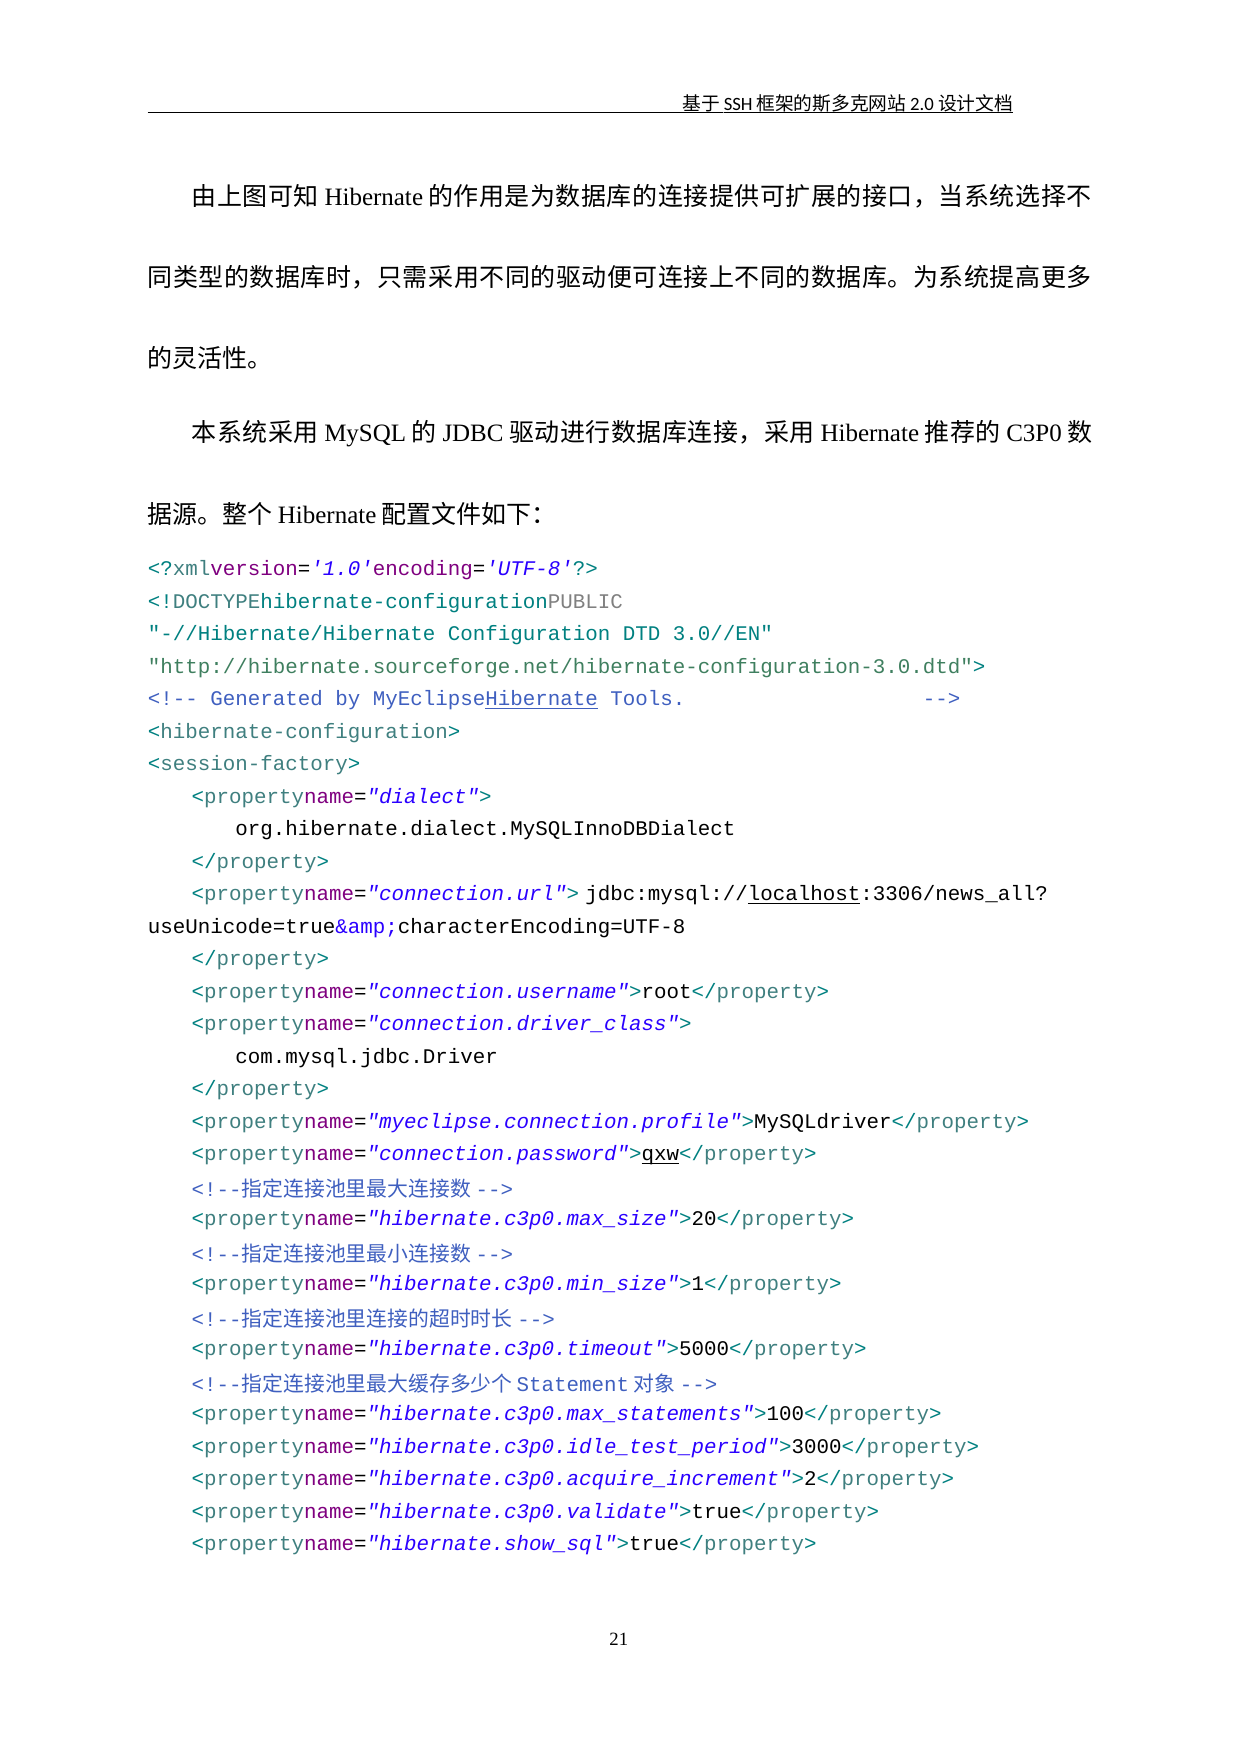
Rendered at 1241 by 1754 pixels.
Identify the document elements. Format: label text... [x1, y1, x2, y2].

text <propertyname="hibernate.c3p0.max_size">20</property> [148, 1204, 1092, 1236]
text <propertyname="hibernate.c3p0.max_statements">100</property> [148, 1399, 1092, 1431]
text <session-factory> [148, 749, 1092, 781]
text com.mysql.jdbc.Driver [148, 1041, 1092, 1074]
text "-//Hibernate/Hibernate Configuration DTD 3.0//EN" [148, 619, 1092, 651]
text <propertyname="hibernate.c3p0.acquire_increment">2</property> [148, 1464, 1092, 1496]
text 本系统采用MySQL的JDBC驱动进行数据库连接，采用Hibernate推荐的C3P0数据源。整个Hibernate配置文件如下： [148, 398, 1092, 545]
text <propertyname="myeclipse.connection.profile">MySQLdriver</property> [148, 1106, 1092, 1139]
text "http://hibernate.sourceforge.net/hibernate-configuration-3.0.dtd"> [148, 651, 1092, 684]
text <propertyname="connection.url"> jdbc:mysql://localhost:3306/news_all?useUnicode=true&amp;characterEncoding=UTF-8 [148, 879, 1092, 944]
text </property> [148, 944, 1092, 976]
text org.hibernate.dialect.MySQLInnoDBDialect [148, 814, 1092, 846]
text <hibernate-configuration> [148, 716, 1092, 749]
text </property> [148, 1074, 1092, 1106]
text <propertyname="hibernate.show_sql">true</property> [148, 1529, 1092, 1561]
text </property> [148, 846, 1092, 879]
text <!--指定连接池里连接的超时时长 --> [148, 1301, 1092, 1334]
text <?xmlversion='1.0'encoding='UTF-8'?> [148, 554, 1092, 586]
text <propertyname="connection.username">root</property> [148, 976, 1092, 1009]
text <!--指定连接池里最大连接数 --> [148, 1171, 1092, 1204]
text <!-- Generated by MyEclipseHibernate Tools. --> [148, 684, 1092, 716]
text <propertyname="hibernate.c3p0.validate">true</property> [148, 1496, 1092, 1529]
text <!--指定连接池里最大缓存多少个Statement对象 --> [148, 1366, 1092, 1399]
text <propertyname="connection.driver_class"> [148, 1009, 1092, 1041]
text <propertyname="hibernate.c3p0.idle_test_period">3000</property> [148, 1431, 1092, 1464]
text <!--指定连接池里最小连接数 --> [148, 1236, 1092, 1269]
text <propertyname="dialect"> [148, 781, 1092, 814]
text <propertyname="hibernate.c3p0.min_size">1</property> [148, 1269, 1092, 1301]
text <propertyname="connection.password">qxw</property> [148, 1139, 1092, 1171]
text 由上图可知Hibernate的作用是为数据库的连接提供可扩展的接口，当系统选择不同类型的数据库时，只需采用不同的驱动便可连接上不同的数据库。为系统提高更多的灵活性。 [148, 162, 1092, 389]
text <!DOCTYPEhibernate-configurationPUBLIC [148, 586, 1092, 619]
text <propertyname="hibernate.c3p0.timeout">5000</property> [148, 1334, 1092, 1366]
